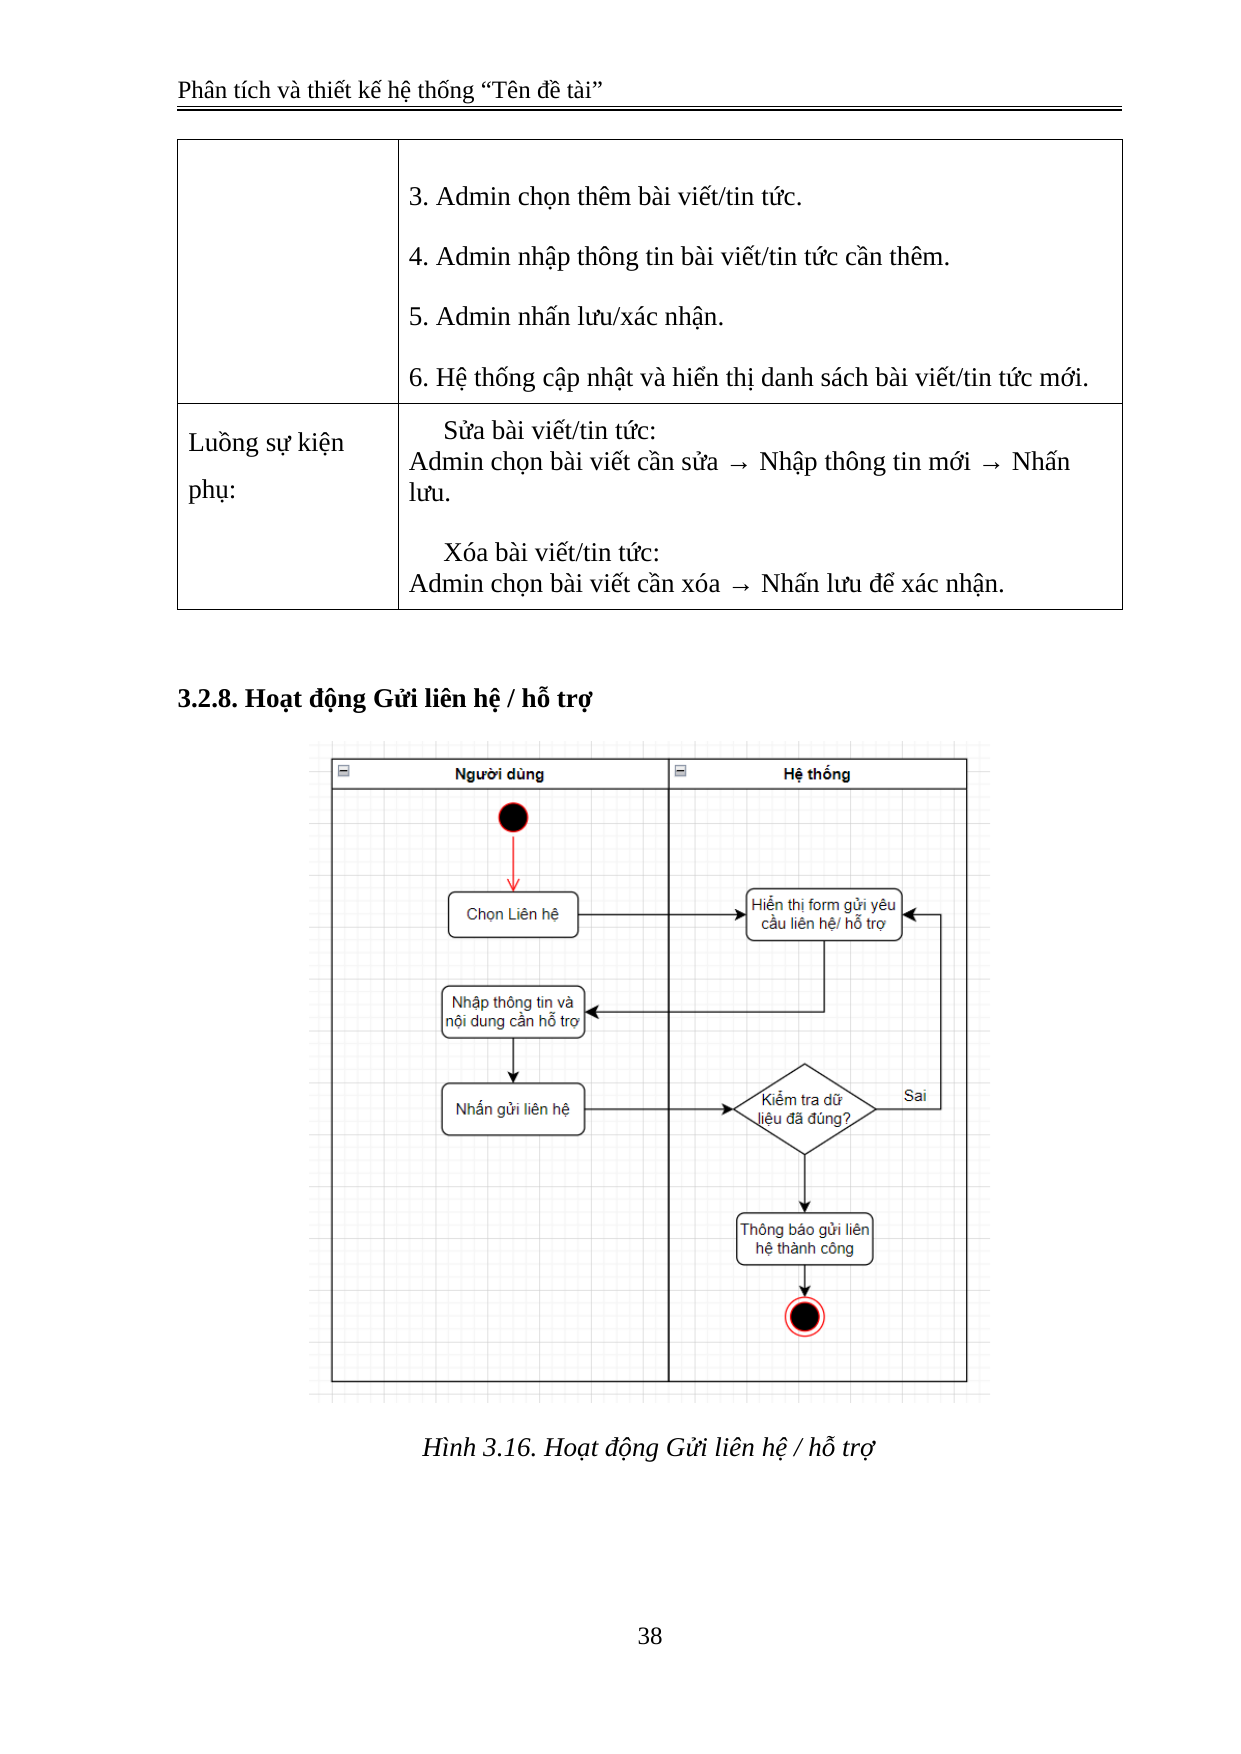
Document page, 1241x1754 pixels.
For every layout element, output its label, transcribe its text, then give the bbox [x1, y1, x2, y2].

table_cell  Sửa bài viết/tin tức: Admin chọn bài viết cần sửa → Nhập thông tin mới → Nhấn lưu.  Xóa bài viết/tin tức: Admin chọn bài viết cần xóa → Nhấn lưu để xác nhận. [399, 404, 1122, 609]
picture [309, 741, 991, 1403]
table_cell Luồng sự kiện phụ: [178, 404, 398, 609]
text 3.2.8. Hoạt động Gửi liên hệ / hỗ trợ [177, 682, 1122, 713]
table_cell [399, 140, 1122, 402]
text Hình 3.16. Hoạt động Gửi liên hệ / hỗ trợ [177, 1431, 1122, 1462]
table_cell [178, 140, 398, 402]
